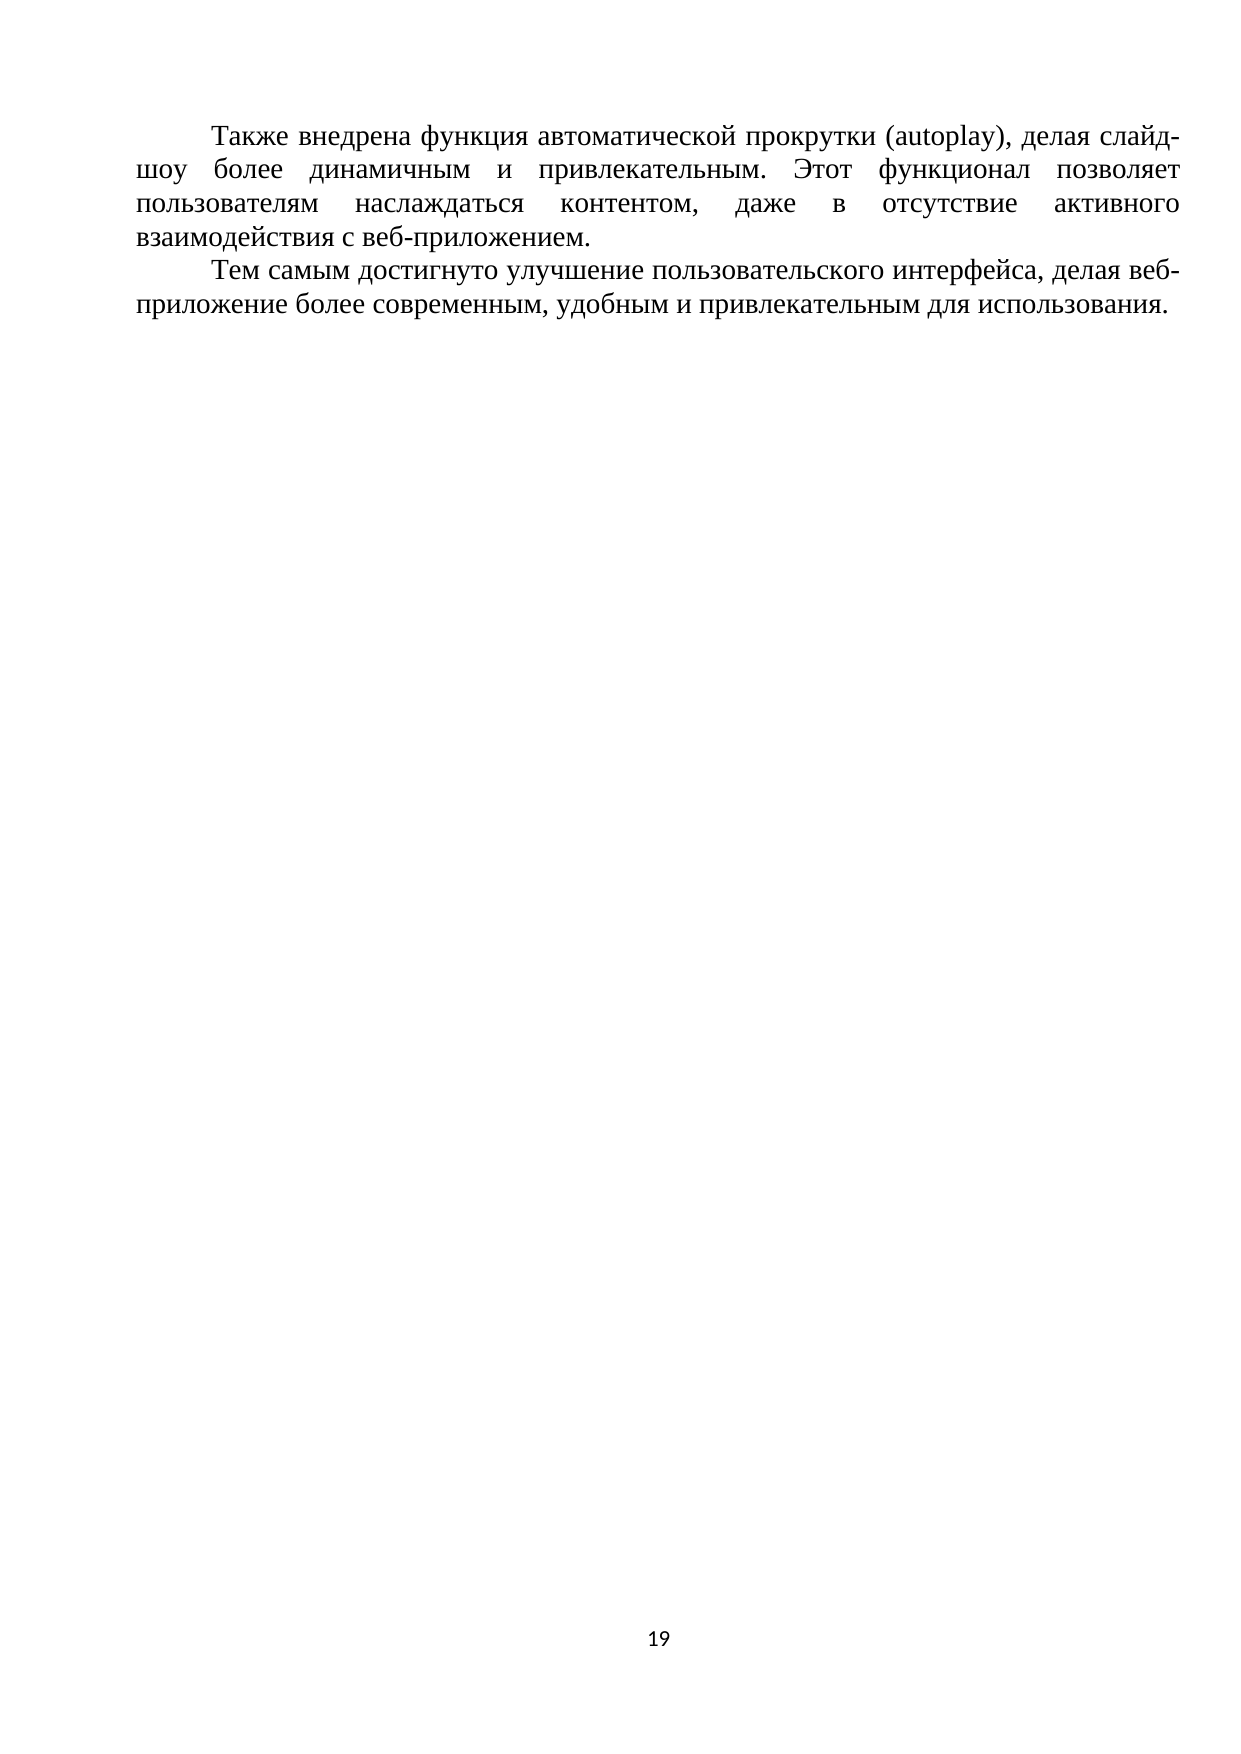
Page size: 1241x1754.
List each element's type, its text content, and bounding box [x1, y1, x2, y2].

text Тем самым достигнуто улучшение пользовательского интерфейса, делая веб-приложение более современным, удобным и привлекательным для использования. [136, 252, 1181, 319]
text Также внедрена функция автоматической прокрутки (autoplay), делая слайд-шоу более динамичным и привлекательным. Этот функционал позволяет пользователям наслаждаться контентом, даже в отсутствие активного взаимодействия с веб-приложением. [136, 118, 1181, 252]
